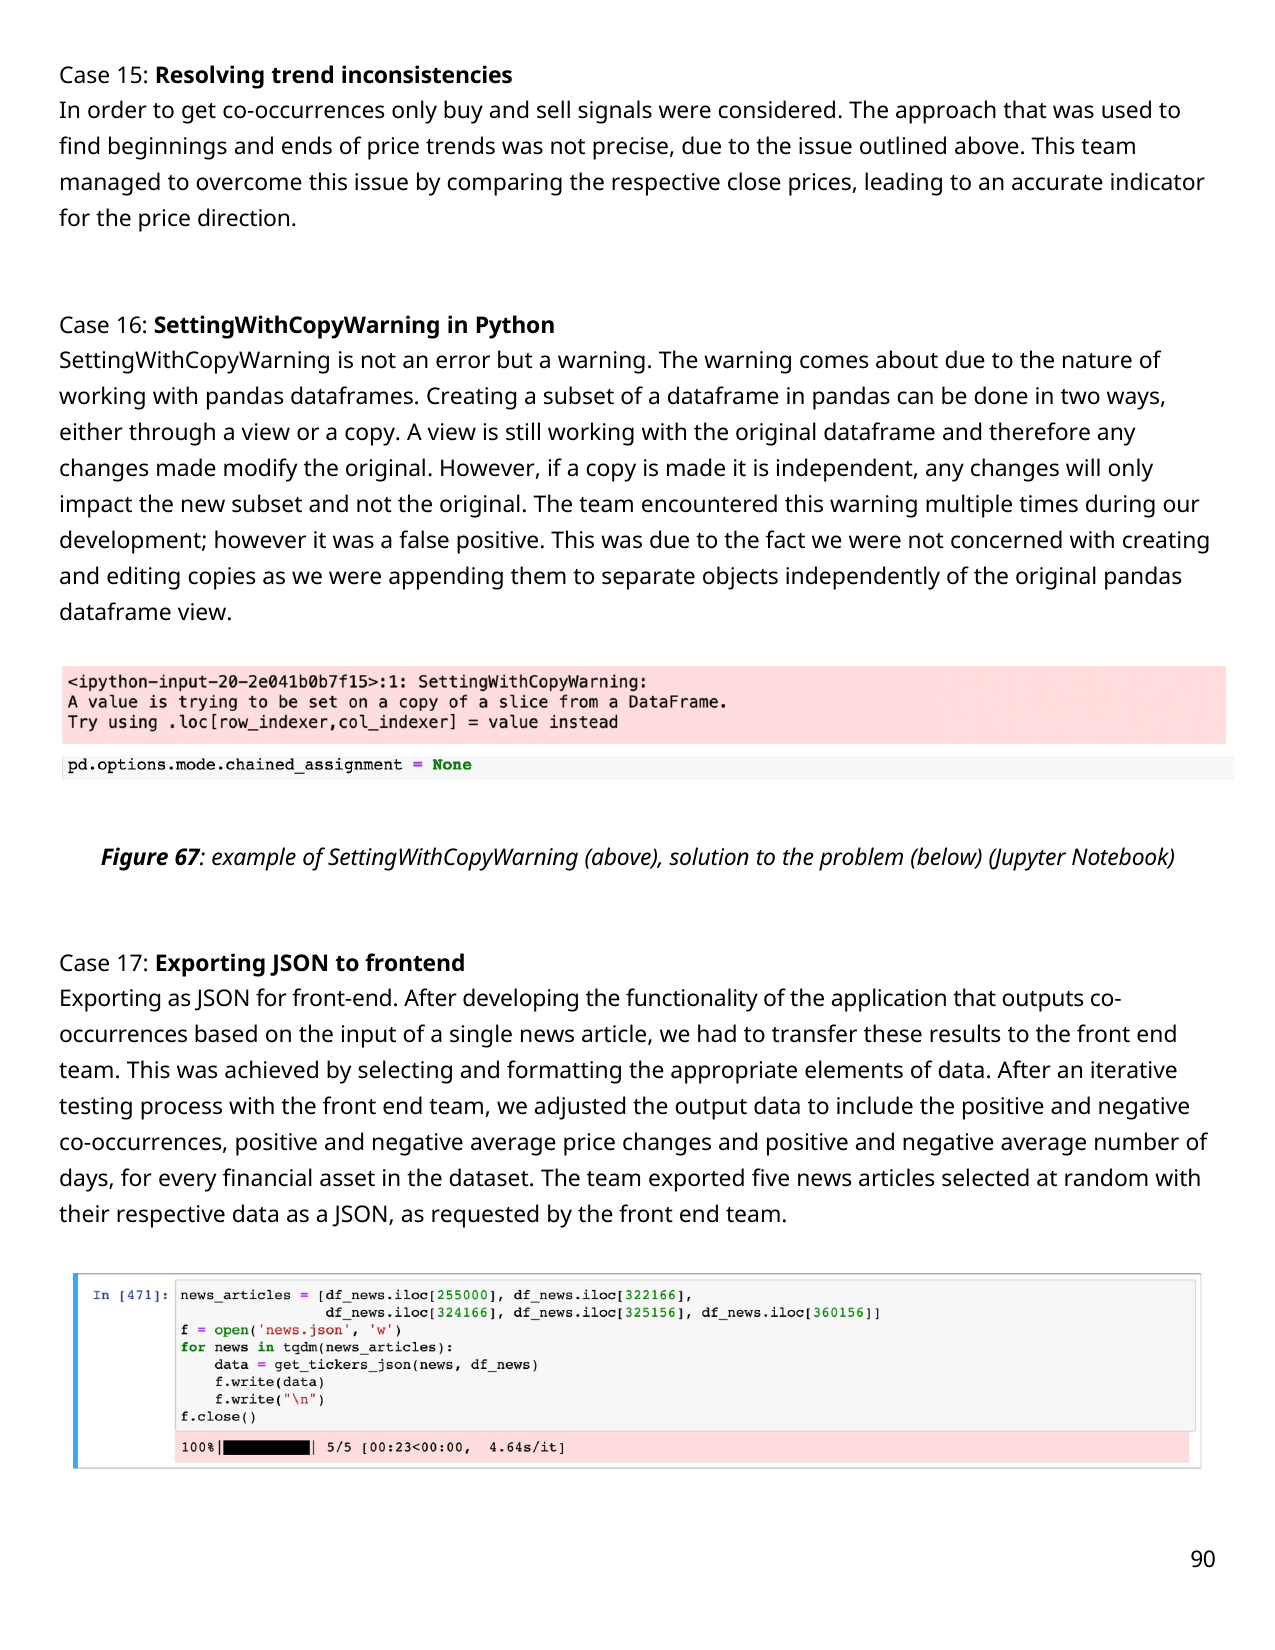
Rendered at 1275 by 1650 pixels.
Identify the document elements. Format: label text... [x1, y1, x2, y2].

picture [62, 756, 1234, 780]
text Case 17: Exporting JSON to frontend [59, 947, 1275, 978]
picture [72, 1273, 1202, 1469]
text Case 15: Resolving trend inconsistencies [59, 59, 1275, 90]
picture [62, 666, 1226, 744]
text Exporting as JSON for front-end. After developing the functionality of the application that outputs co-occurrences based on the input of a single news article, we had to transfer these results to the front end team. This was achieved by selecting and formatting the appropriate elements of data. After an iterative testing process with the front end team, we adjusted the output data to include the positive and negative co-occurrences, positive and negative average price changes and positive and negative average number of days, for every financial asset in the dataset. The team exported five news articles selected at random with their respective data as a JSON, as requested by the front end team. [59, 982, 1211, 1229]
text Figure 67: example of SettingWithCopyWarning (above), solution to the problem (below) (Jupyter Notebook) [37, 841, 1238, 872]
text In order to get co-occurrences only buy and sell signals were considered. The approach that was used to find beginnings and ends of price trends was not precise, due to the issue outlined above. This team managed to overcome this issue by comparing the respective close prices, leading to an accurate indicator for the price direction. [59, 94, 1211, 233]
text Case 16: SettingWithCopyWarning in Python [59, 309, 1275, 340]
text SettingWithCopyWarning is not an error but a warning. The warning comes about due to the nature of working with pandas dataframes. Creating a subset of a dataframe in pandas can be done in two ways, either through a view or a copy. A view is still working with the original dataframe and therefore any changes made modify the original. However, if a copy is made it is independent, any changes will only impact the new subset and not the original. The team encountered this warning multiple times during our development; however it was a false positive. This was due to the fact we were not concerned with creating and editing copies as we were appending them to separate objects independently of the original pandas dataframe view. [59, 344, 1211, 627]
